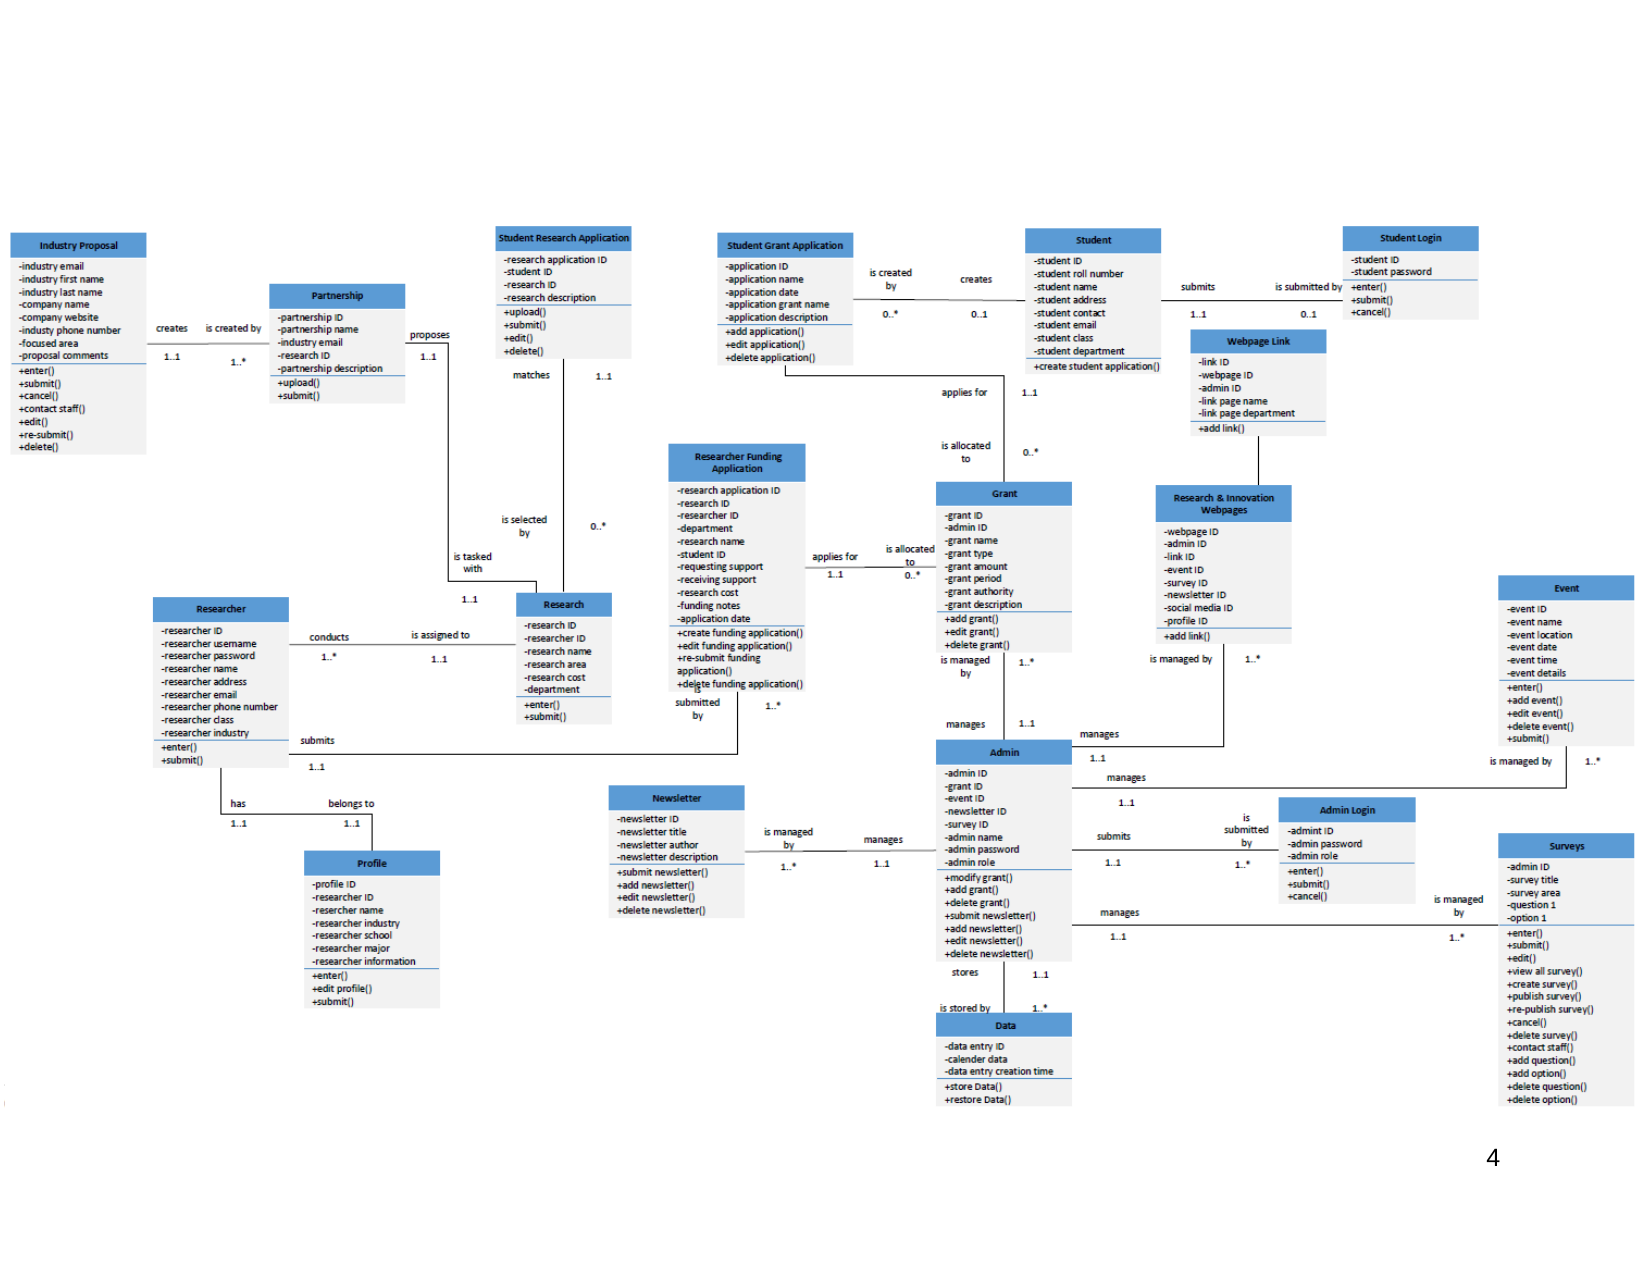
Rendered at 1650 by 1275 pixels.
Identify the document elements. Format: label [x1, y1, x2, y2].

picture [4, 224, 1643, 1115]
